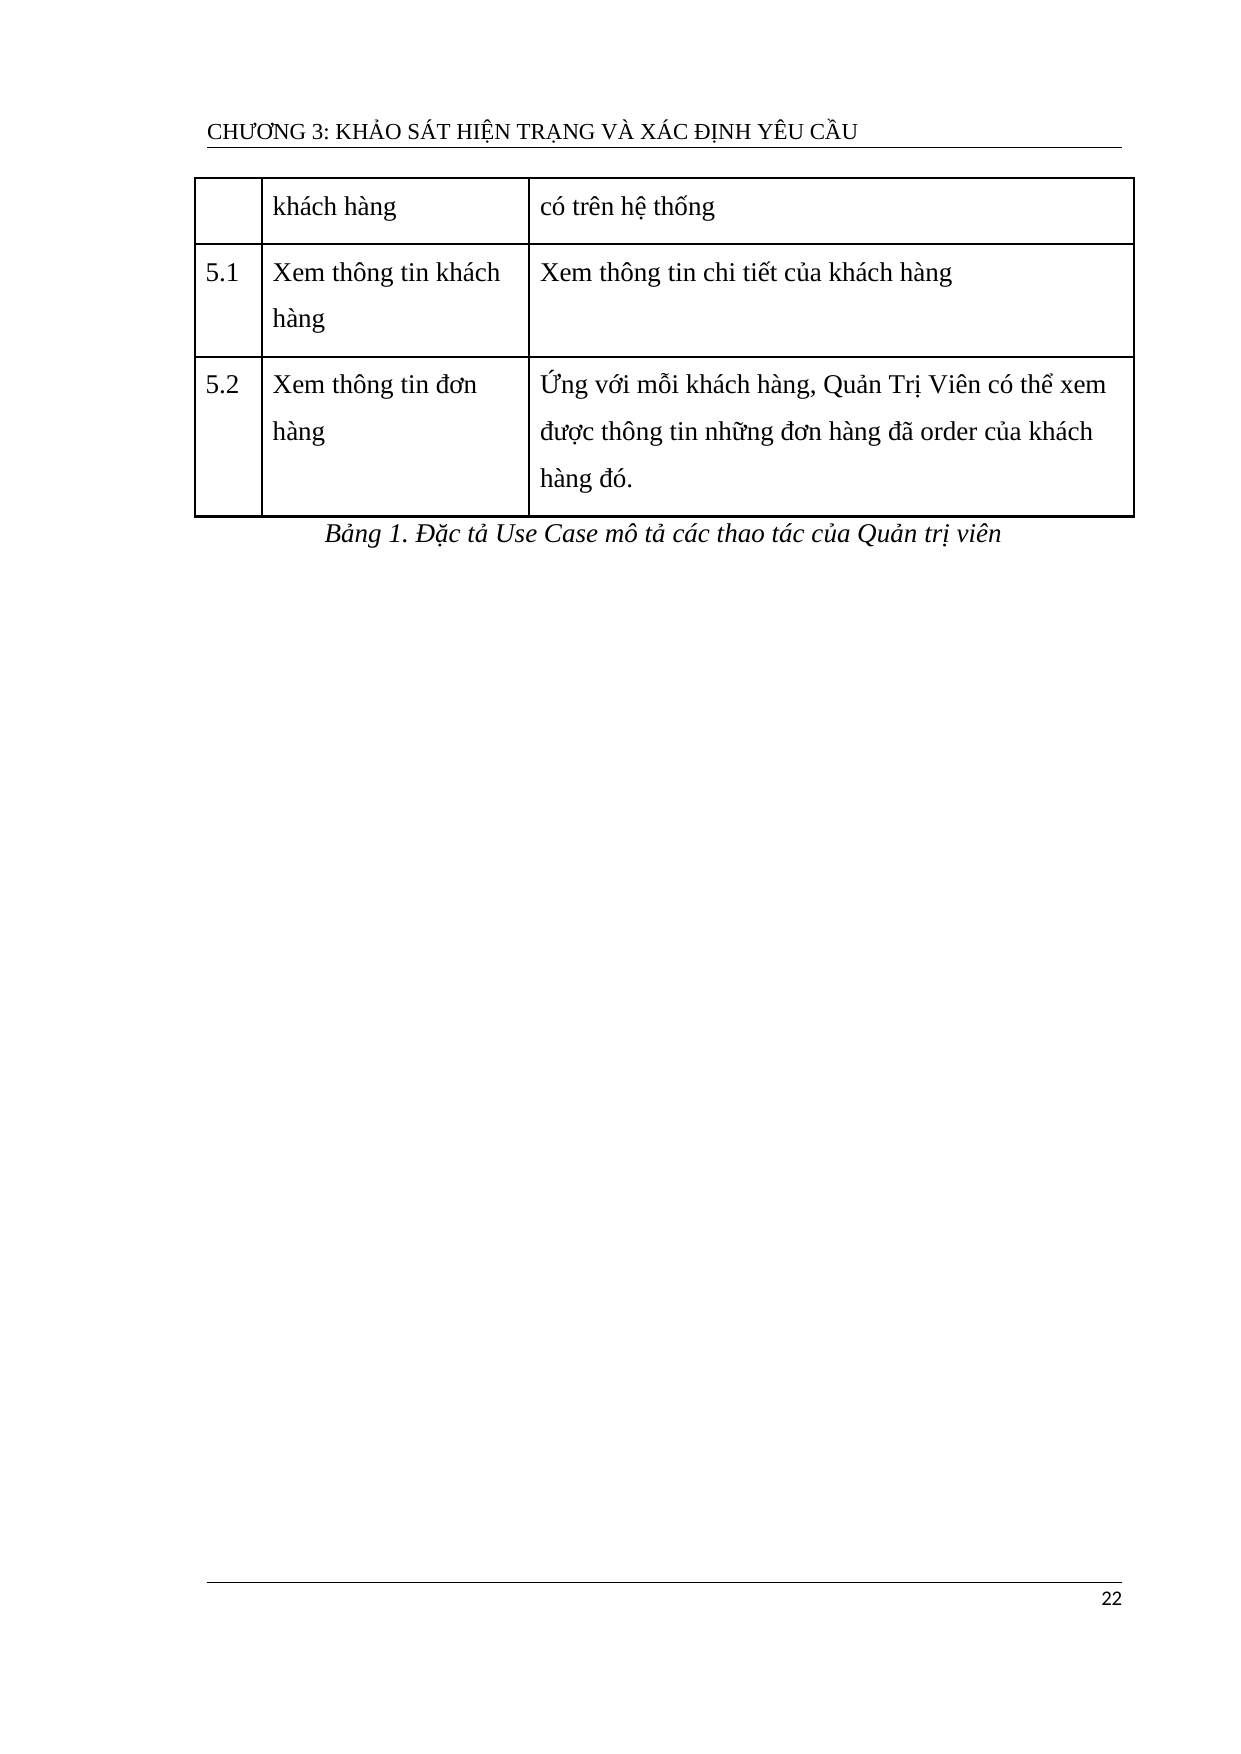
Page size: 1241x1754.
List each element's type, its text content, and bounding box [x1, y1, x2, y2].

table_cell Xem thông tin khách hàng [263, 245, 528, 356]
table_cell Xem thông tin chi tiết của khách hàng [530, 245, 1133, 356]
table_cell Xem thông tin đơn hàng [263, 358, 528, 515]
table_cell 5.2 [196, 358, 261, 515]
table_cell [530, 179, 1133, 243]
table_cell Ứng với mỗi khách hàng, Quản Trị Viên có thể xem được thông tin những đơn hàng đã order của khách hàng đó. [530, 358, 1133, 515]
text Bảng 1. Đặc tả Use Case mô tả các thao tác của Quản trị viên [207, 518, 1122, 548]
table_cell 5 [196, 179, 261, 243]
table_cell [263, 179, 528, 243]
table_cell 5.1 [196, 245, 261, 356]
